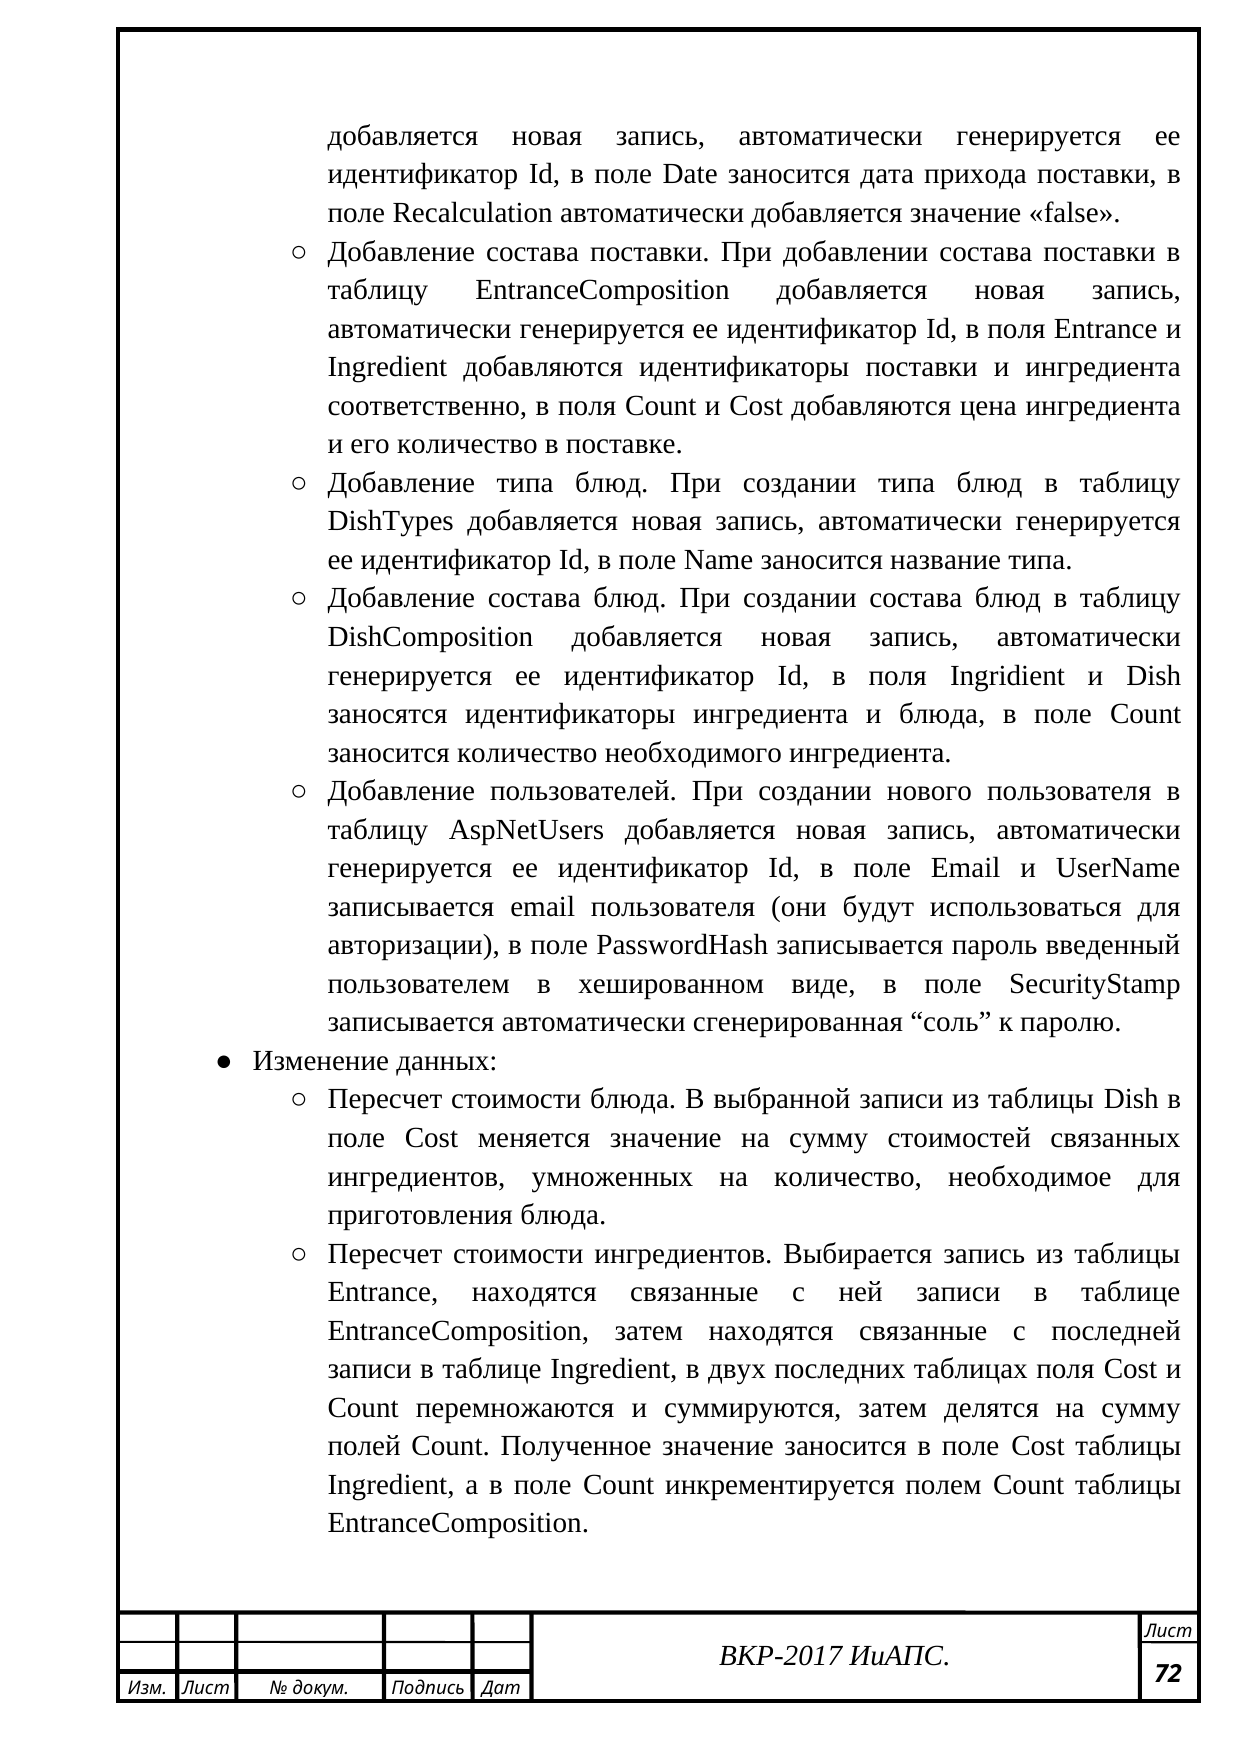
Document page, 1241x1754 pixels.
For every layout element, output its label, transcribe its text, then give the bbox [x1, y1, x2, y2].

list Пересчет стоимости ингредиентов. Выбирается запись из таблицы Entrance, находятся связанные с ней записи в таблице EntranceComposition, затем находятся связанные с последней записи в таблице Ingredient, в двух последних таблицах поля Cost и Count перемножаются и суммируются, затем делятся на сумму полей Count. Полученное значение заносится в поле Cost таблицы Ingredient, а в поле Count инкрементируется полем Count таблицы EntranceComposition. [290, 1236, 1181, 1539]
list Добавление типа блюд. При создании типа блюд в таблицу DishTypes добавляется новая запись, автоматически генерируется ее идентификатор Id, в поле Name заносится название типа. [290, 465, 1181, 576]
list Добавление состава поставки. При добавлении состава поставки в таблицу EntranceComposition добавляется новая запись, автоматически генерируется ее идентификатор Id, в поля Entrance и Ingredient добавляются идентификаторы поставки и ингредиента соответственно, в поля Count и Cost добавляются цена ингредиента и его количество в поставке. [290, 234, 1181, 460]
list Добавление состава блюд. При создании состава блюд в таблицу DishComposition добавляется новая запись, автоматически генерируется ее идентификатор Id, в поля Ingridient и Dish заносятся идентификаторы ингредиента и блюда, в поле Count заносится количество необходимого ингредиента. [290, 581, 1181, 768]
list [290, 118, 1181, 229]
list Пересчет стоимости блюда. В выбранной записи из таблицы Dish в поле Cost меняется значение на сумму стоимостей связанных ингредиентов, умноженных на количество, необходимое для приготовления блюда. [290, 1082, 1181, 1231]
list Изменение данных: [215, 1043, 1181, 1077]
list Добавление пользователей. При создании нового пользователя в таблицу AspNetUsers добавляется новая запись, автоматически генерируется ее идентификатор Id, в поле Email и UserName записывается email пользователя (они будут использоваться для авторизации), в поле PasswordHash записывается пароль введенный пользователем в хешированном виде, в поле SecurityStamp записывается автоматически сгенерированная “соль” к паролю. [290, 773, 1181, 1038]
